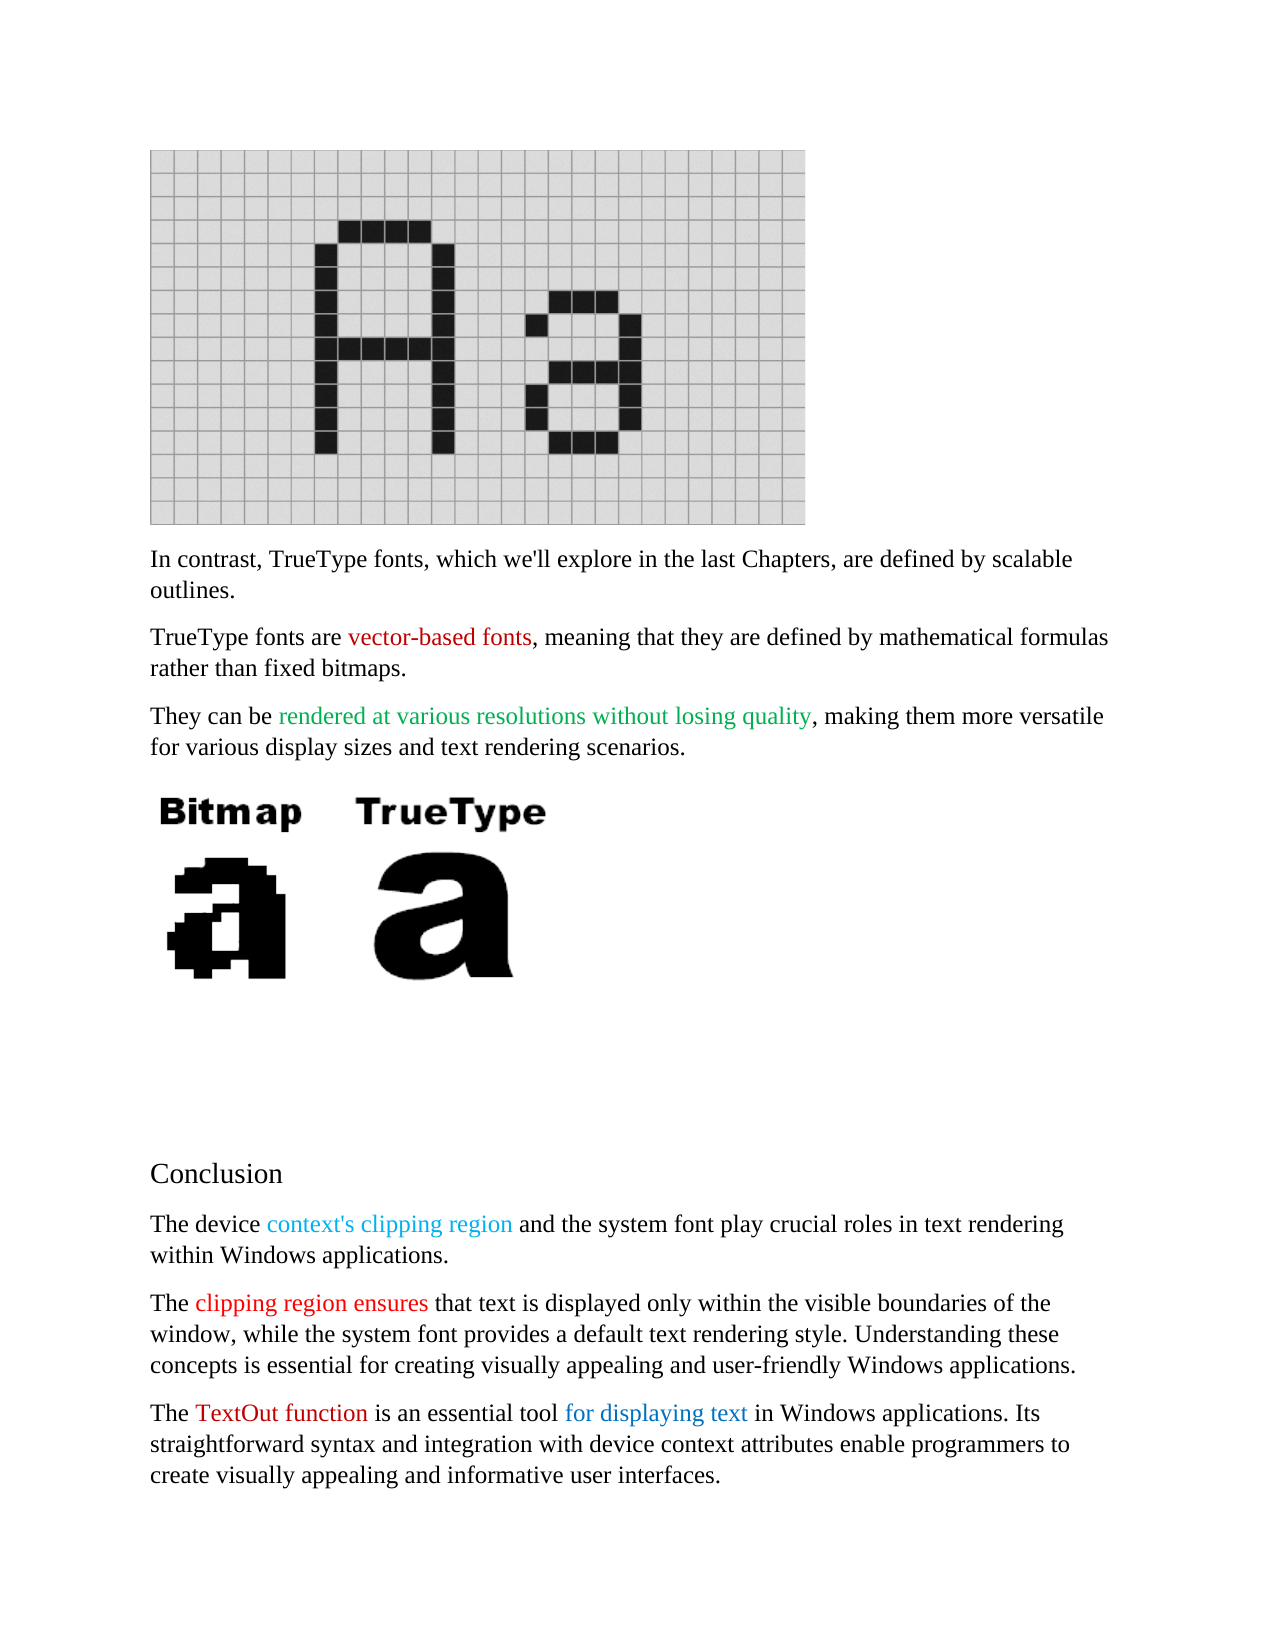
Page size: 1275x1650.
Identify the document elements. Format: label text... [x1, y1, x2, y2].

text The clipping region ensures that text is displayed only within the visible boundaries of the window, while the system font provides a default text rendering style. Understanding these concepts is essential for creating visually appealing and user-friendly Windows applications. [150, 1288, 1125, 1379]
text TrueType fonts are vector-based fonts, meaning that they are defined by mathematical formulas rather than fixed bitmaps. [150, 622, 1125, 682]
text The TextOut function is an essential tool for displaying text in Windows applications. Its straightforward syntax and integration with device context attributes enable programmers to create visually appealing and informative user interfaces. [150, 1398, 1125, 1489]
text In contrast, TrueType fonts, which we'll explore in the last Chapters, are defined by scalable outlines. [150, 544, 1125, 603]
text Conclusion [150, 1157, 1125, 1190]
picture [150, 780, 555, 995]
text The device context's clipping region and the system font play crucial roles in text rendering within Windows applications. [150, 1209, 1125, 1269]
text They can be rendered at various resolutions without losing quality, making them more versatile for various display sizes and text rendering scenarios. [150, 701, 1125, 761]
picture [150, 150, 806, 525]
